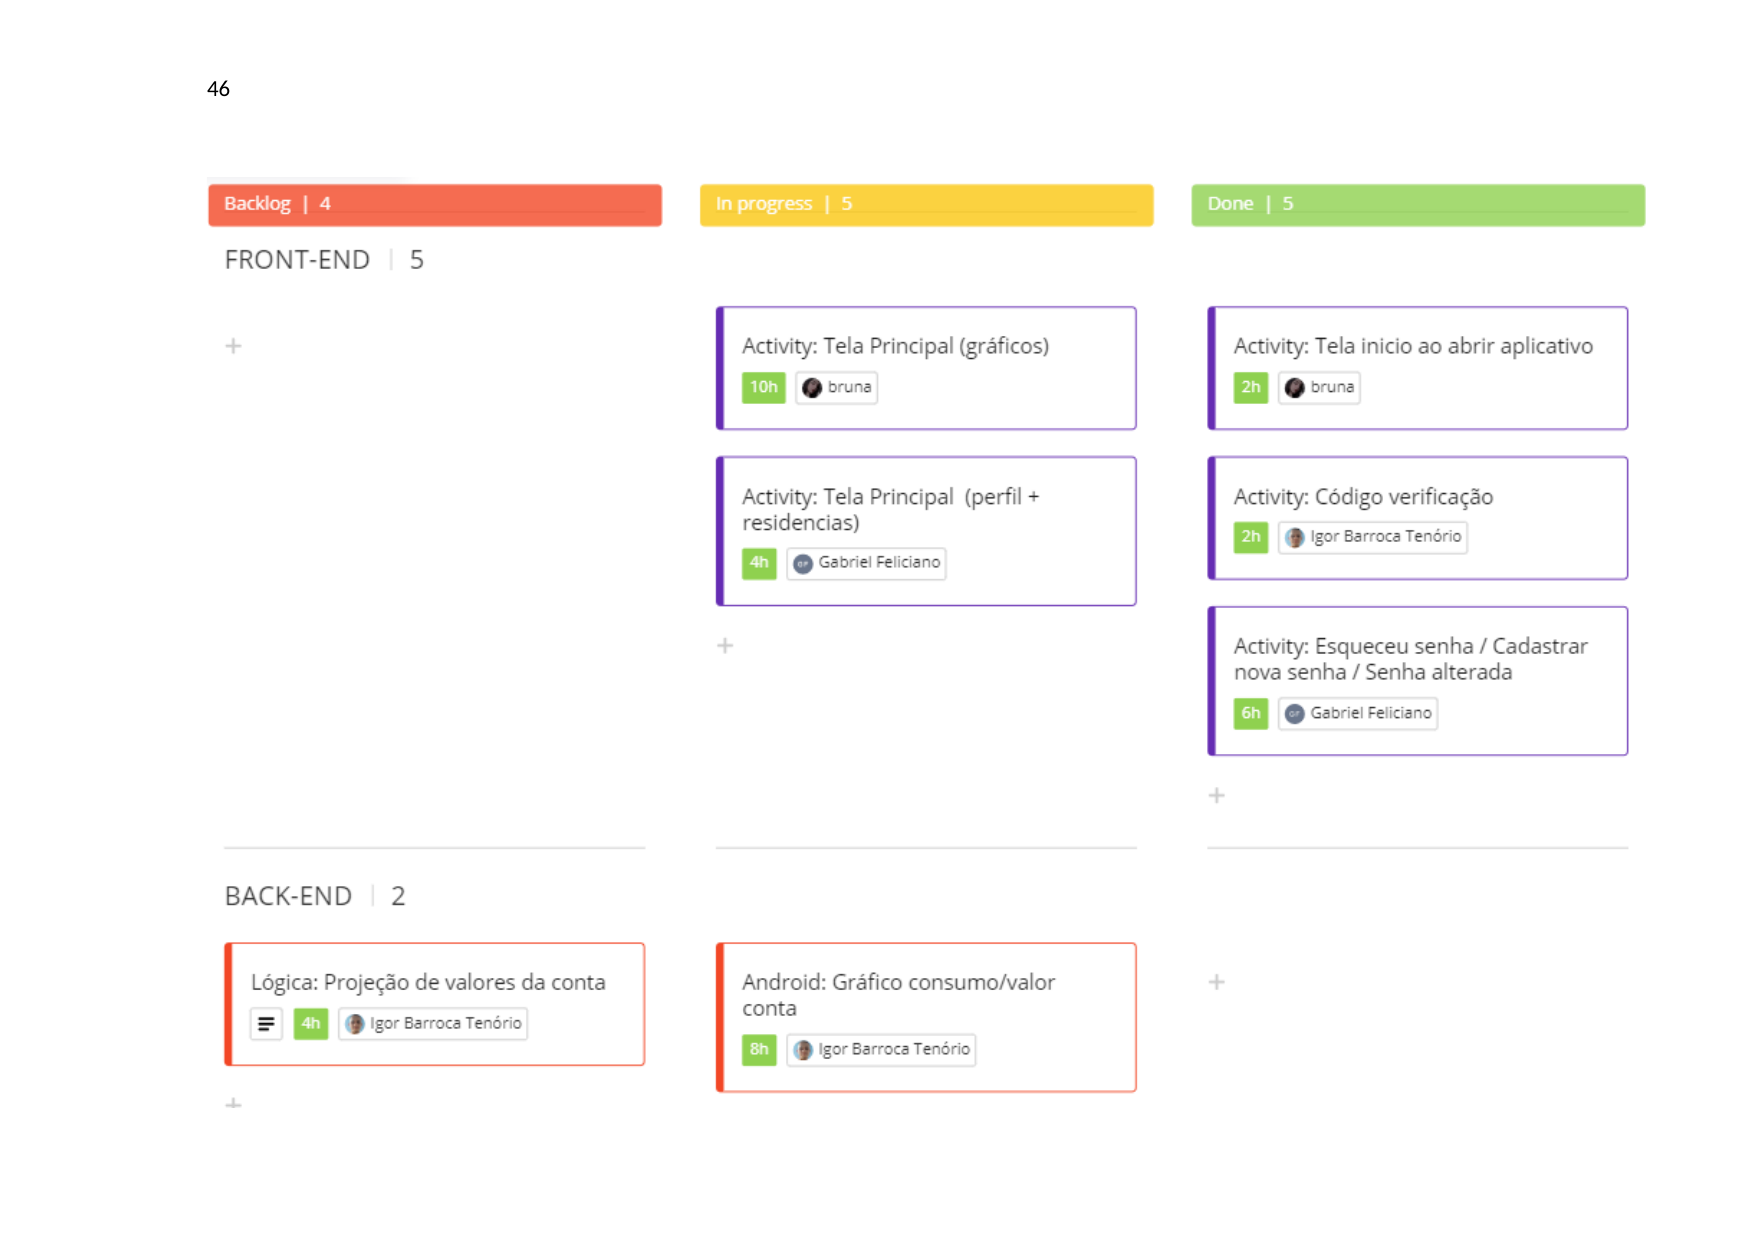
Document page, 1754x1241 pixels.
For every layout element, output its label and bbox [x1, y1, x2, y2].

picture [206, 177, 1666, 1108]
